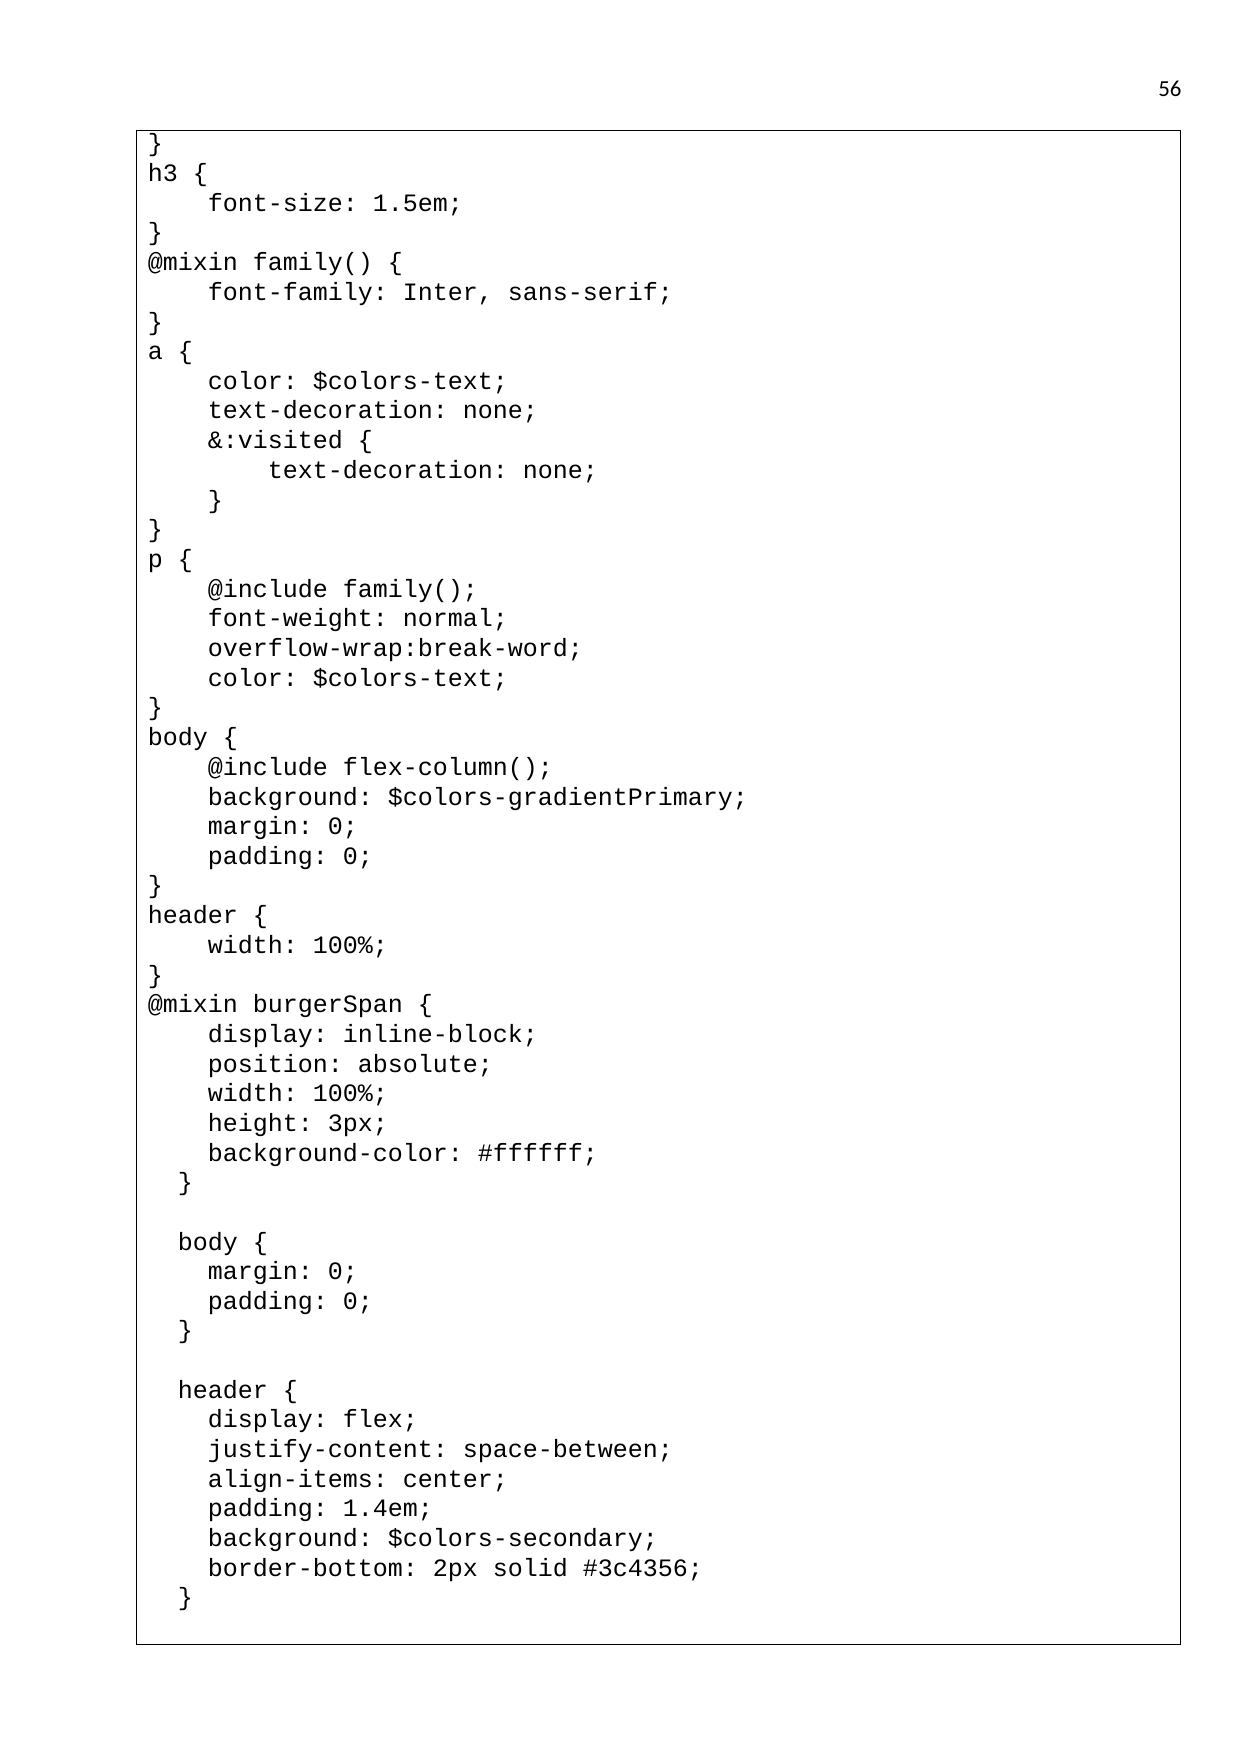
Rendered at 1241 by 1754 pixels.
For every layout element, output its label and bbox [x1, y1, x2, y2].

table_header [137, 131, 1180, 1644]
